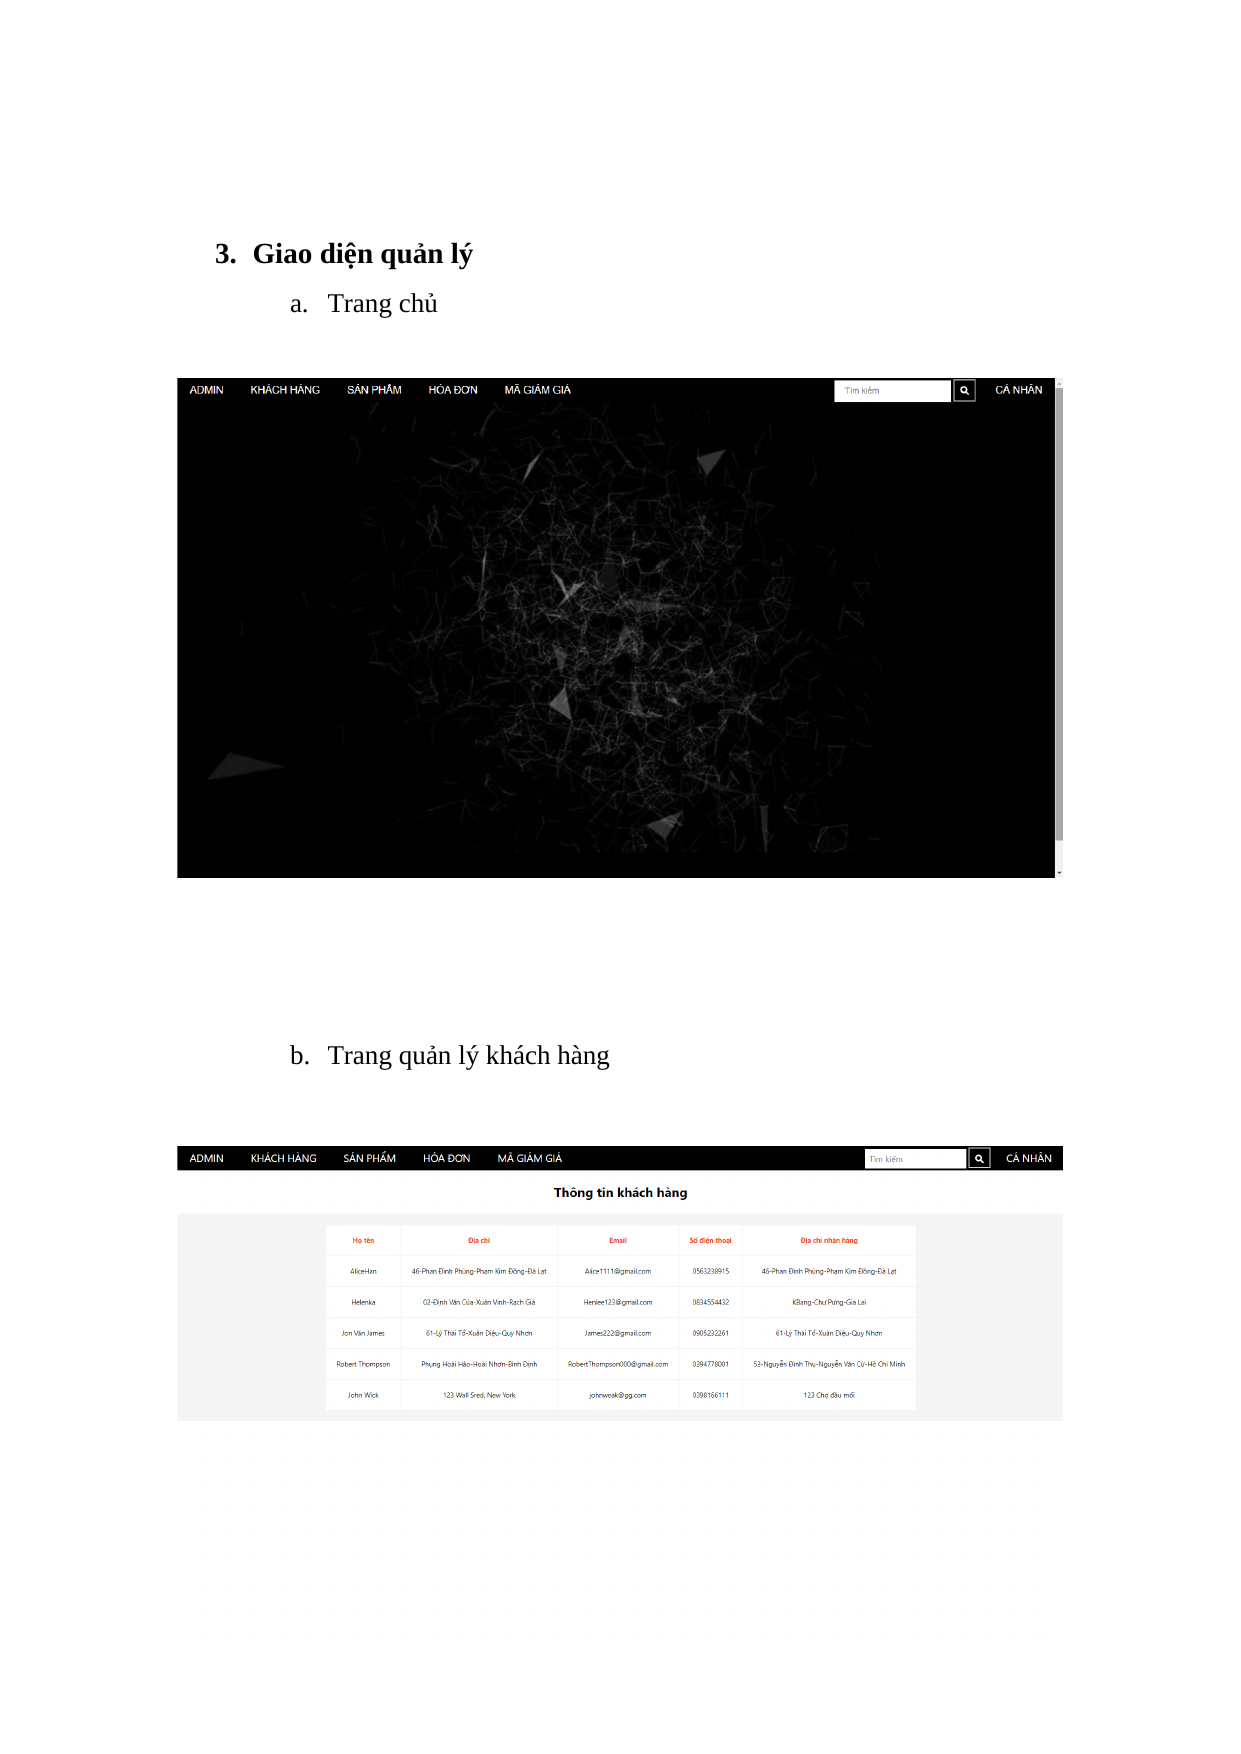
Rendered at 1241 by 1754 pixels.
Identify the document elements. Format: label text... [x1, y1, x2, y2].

picture [177, 1146, 1063, 1645]
list Trang chủ [290, 287, 1063, 318]
picture [177, 378, 1063, 878]
list Trang quản lý khách hàng [290, 1039, 1063, 1070]
list Giao diện quản lý [215, 236, 1063, 270]
